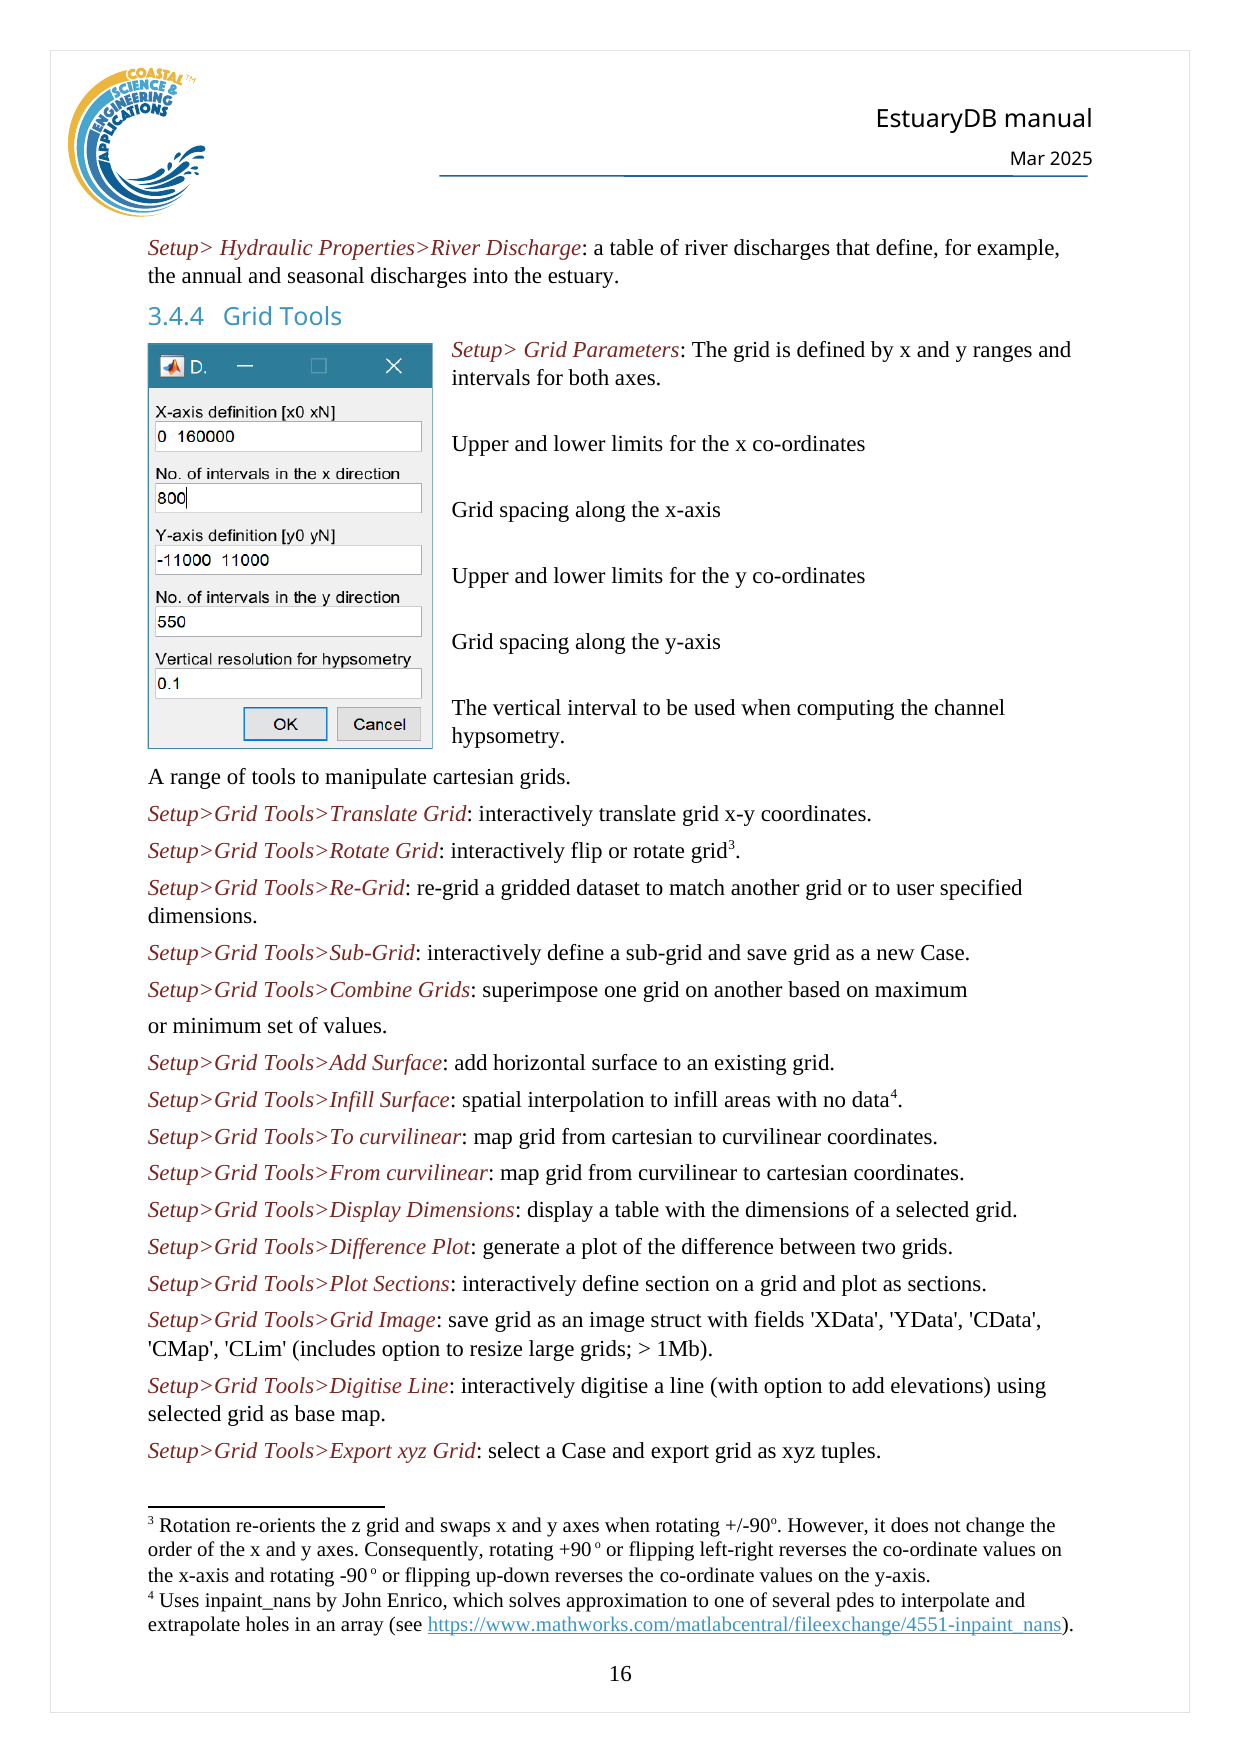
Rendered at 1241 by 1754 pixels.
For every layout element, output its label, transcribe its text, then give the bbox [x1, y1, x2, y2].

subtitle Grid Tools [148, 299, 1093, 333]
text Setup>Grid Tools>Sub-Grid: interactively define a sub-grid and save grid as a new Case. [148, 939, 1093, 965]
text Upper and lower limits for the y co-ordinates [433, 562, 1093, 588]
text Setup>Grid Tools>Export xyz Grid: select a Case and export grid as xyz tuples. [148, 1437, 1093, 1463]
text Setup>Grid Tools>Grid Image: save grid as an image struct with fields 'XData', 'YData', 'CData', 'CMap', 'CLim' (includes option to resize large grids; > 1Mb). [148, 1307, 1093, 1361]
text Setup>Grid Tools>Difference Plot: generate a plot of the difference between two grids. [148, 1233, 1093, 1259]
text A range of tools to manipulate cartesian grids. [148, 763, 1093, 790]
text Setup>Grid Tools>Add Surface: add horizontal surface to an existing grid. [148, 1049, 1093, 1076]
text Setup>Grid Tools>From curvilinear: map grid from curvilinear to cartesian coordinates. [148, 1159, 1093, 1186]
picture [147, 343, 433, 749]
text Setup> Grid Parameters: The grid is defined by x and y ranges and intervals for both axes. [148, 336, 1093, 391]
text Grid spacing along the y-axis [433, 628, 1093, 654]
text Setup>Grid Tools>Combine Grids: superimpose one grid on another based on maximum [148, 976, 1093, 1002]
text Setup>Grid Tools>Infill Surface: spatial interpolation to infill areas with no data. [148, 1086, 1093, 1112]
text Setup>Grid Tools>Display Dimensions: display a table with the dimensions of a selected grid. [148, 1196, 1093, 1223]
text Setup>Grid Tools>Plot Sections: interactively define section on a grid and plot as sections. [148, 1270, 1093, 1296]
text or minimum set of values. [148, 1012, 1093, 1039]
text Setup>Grid Tools>Re-Grid: re-grid a gridded dataset to match another grid or to user specified dimensions. [148, 874, 1093, 928]
text Setup>Grid Tools>Translate Grid: interactively translate grid x-y coordinates. [148, 800, 1093, 826]
text Upper and lower limits for the x co-ordinates [433, 430, 1093, 457]
text The vertical interval to be used when computing the channel hypsometry. [433, 694, 1093, 749]
text Setup>Grid Tools>Digitise Line: interactively digitise a line (with option to add elevations) using selected grid as base map. [148, 1372, 1093, 1427]
text Setup>Grid Tools>Rotate Grid: interactively flip or rotate grid. [148, 837, 1093, 863]
text Grid spacing along the x-axis [433, 496, 1093, 522]
text Setup>Grid Tools>To curvilinear: map grid from cartesian to curvilinear coordinates. [148, 1123, 1093, 1149]
text Setup> Hydraulic Properties>River Discharge: a table of river discharges that define, for example, the annual and seasonal discharges into the estuary. [148, 234, 1093, 289]
